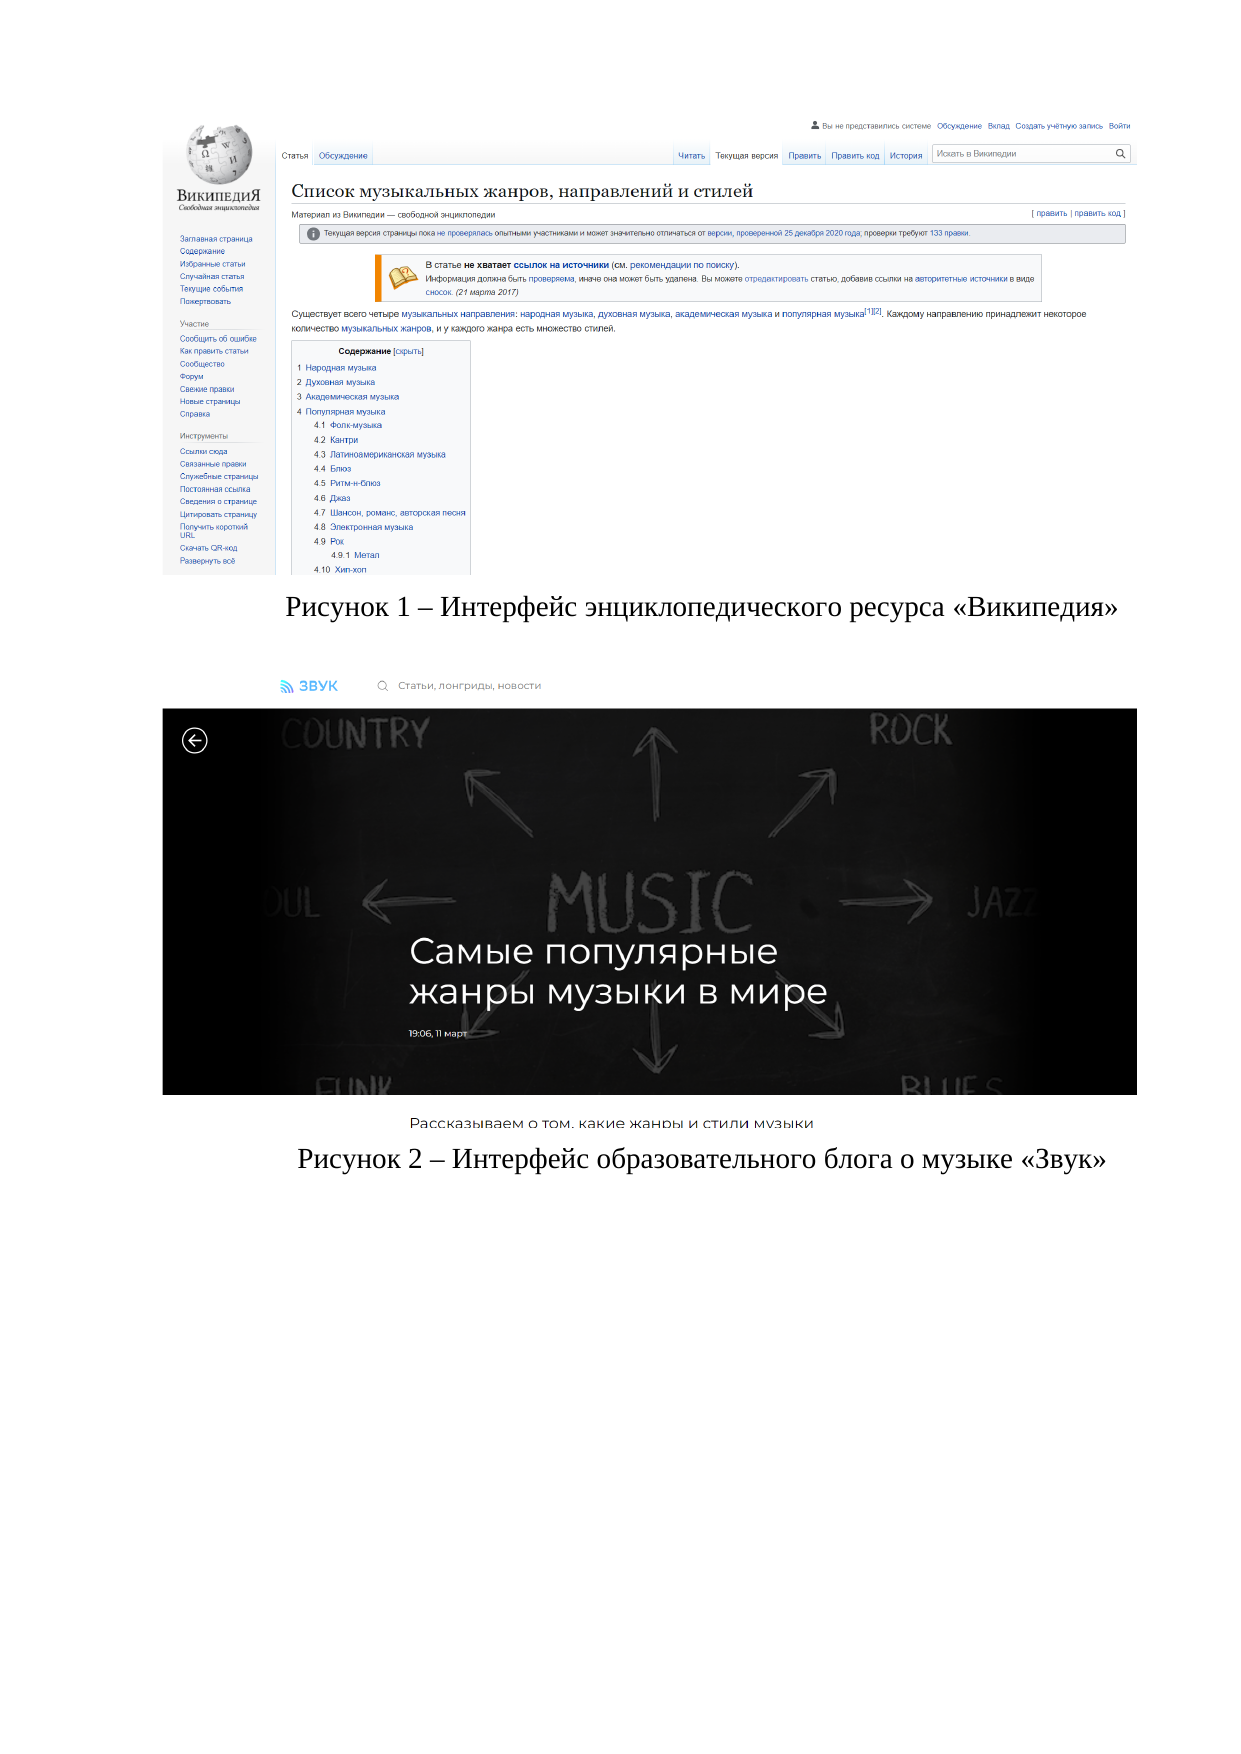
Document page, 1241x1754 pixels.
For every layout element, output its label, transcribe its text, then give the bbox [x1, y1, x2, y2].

list Рисунок 1 – Интерфейс энциклопедического ресурса «Википедия» [252, 589, 1152, 622]
picture [162, 664, 1137, 1128]
picture [162, 118, 1137, 575]
list Рисунок 2 – Интерфейс образовательного блога о музыке «Звук» [252, 1142, 1152, 1175]
